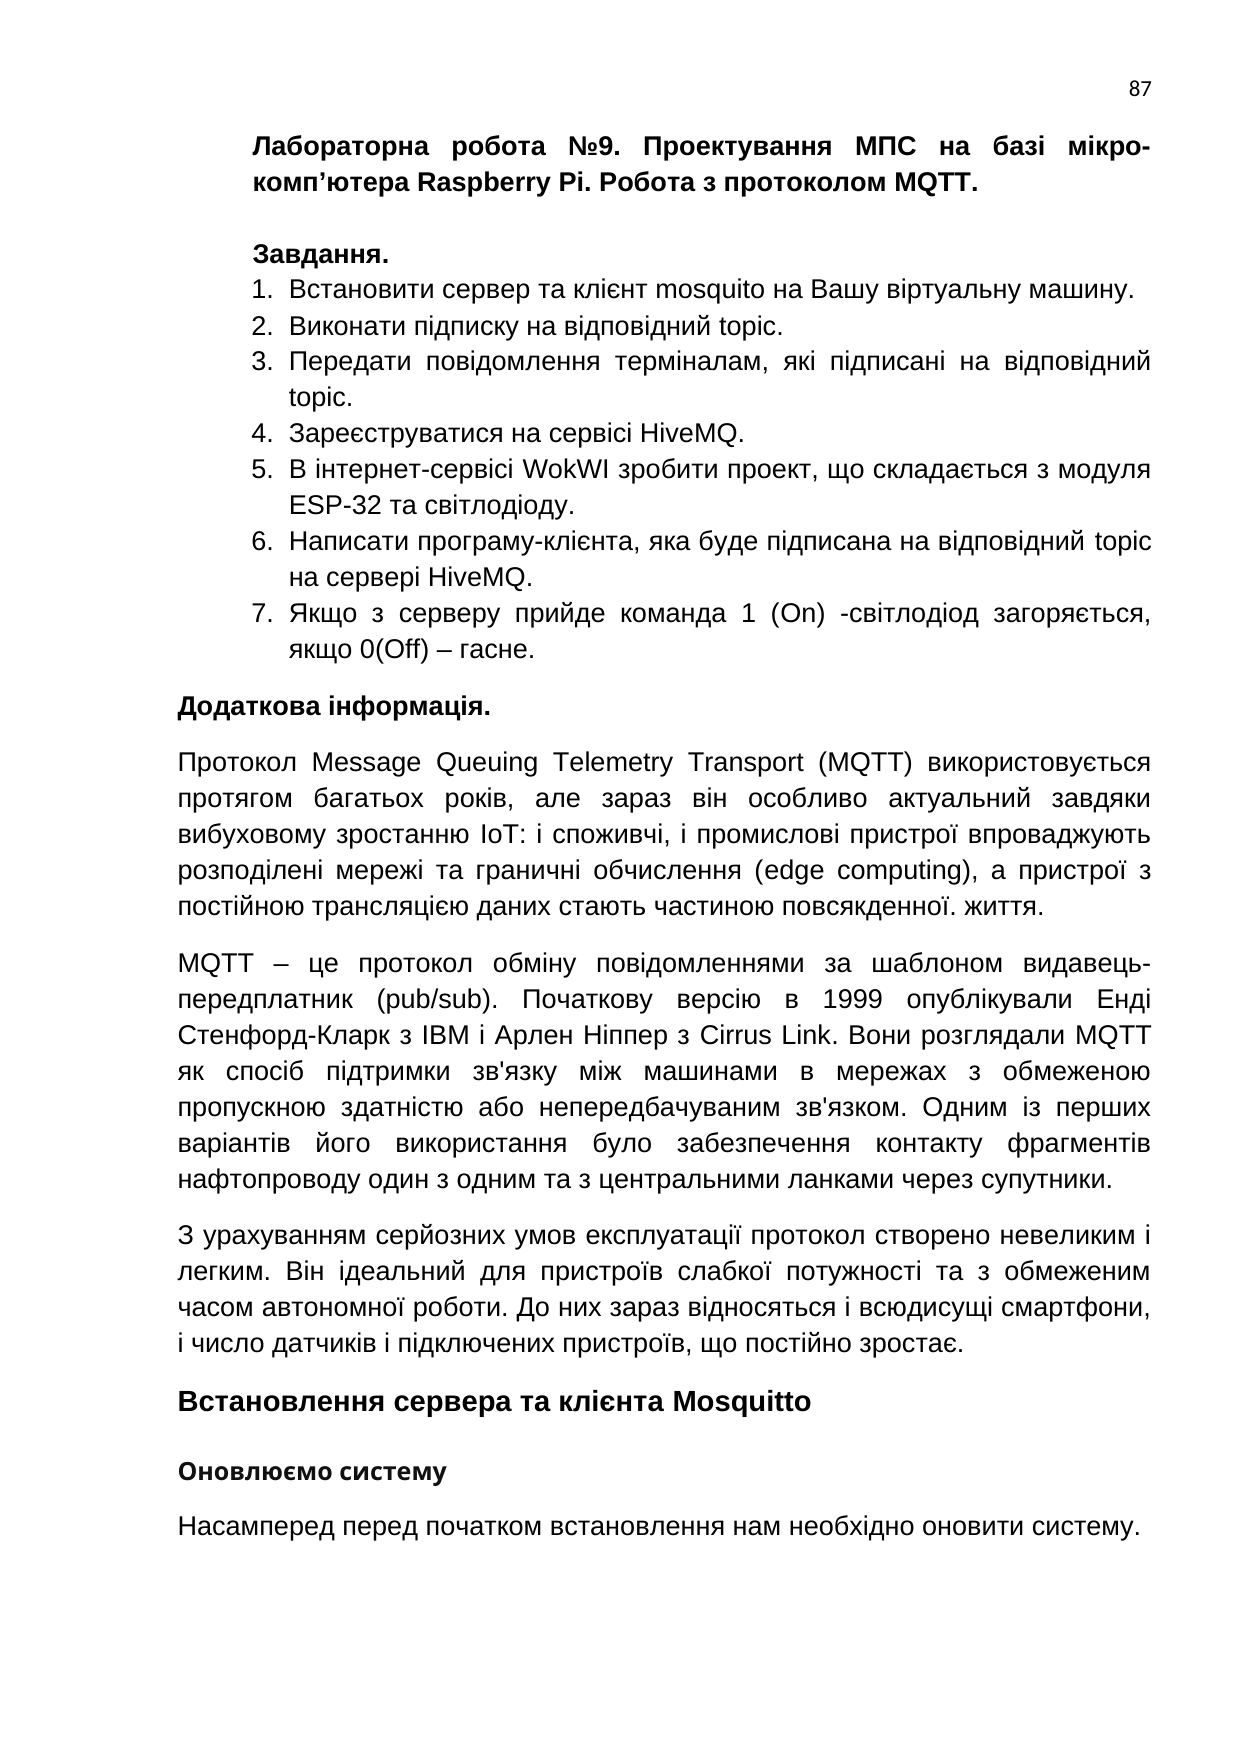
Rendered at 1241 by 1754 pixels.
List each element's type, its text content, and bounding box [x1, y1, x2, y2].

text З урахуванням серйозних умов експлуатації протокол створено невеликим і легким. Він ідеальний для пристроїв слабкої потужності та з обмеженим часом автономної роботи. До них зараз відносяться і всюдисущі смартфони, і число датчиків і підключених пристроїв, що постійно зростає. [177, 1219, 1152, 1358]
list Передати повідомлення терміналам, які підписані на відповідний topic. [251, 345, 1152, 413]
list Якщо з серверу прийде команда 1 (On) -світлодіод загоряється, якщо 0(Off) – гасне. [251, 597, 1152, 664]
list Завдання. [252, 238, 1152, 269]
text MQTT – це протокол обміну повідомленнями за шаблоном видавець-передплатник (pub/sub). Початкову версію в 1999 опублікували Енді Стенфорд-Кларк з IBM і Арлен Ніппер з Cirrus Link. Вони розглядали MQTT як спосіб підтримки зв'язку між машинами в мережах з обмеженою пропускною здатністю або непередбачуваним зв'язком. Одним із перших варіантів його використання було забезпечення контакту фрагментів нафтопроводу один з одним та з центральними ланками через супутники. [177, 947, 1152, 1194]
list Лабораторна робота №9. Проектування МПС на базі мікро-комп’ютера Raspberry Pi. Робота з протоколом MQTT. [252, 130, 1152, 197]
list В інтернет-сервісі WokWI зробити проект, що складається з модуля ESP-32 та світлодіоду. [251, 453, 1152, 520]
list Виконати підписку на відповідний topic. [251, 309, 1152, 341]
text Насамперед перед початком встановлення нам необхідно оновити систему. [177, 1503, 1152, 1541]
list Встановити сервер та клієнт mosquito на Вашу віртуальну машину. [251, 273, 1152, 305]
text Протокол Message Queuing Telemetry Transport (MQTT) використовується протягом багатьох років, але зараз він особливо актуальний завдяки вибуховому зростанню IoT: і споживчі, і промислові пристрої впроваджують розподілені мережі та граничні обчислення (edge ​​computing), а пристрої з постійною трансляцією даних стають частиною повсякденної. життя. [177, 746, 1152, 921]
list Написати програму-клієнта, яка буде підписана на відповідний topic на сервері HiveMQ. [251, 525, 1152, 592]
text Встановлення сервера та клієнта Mosquitto [177, 1384, 1152, 1417]
list Зареєструватися на сервісі HiveMQ. [251, 417, 1152, 448]
text Додаткова інформація. [177, 690, 1152, 721]
text Оновлюємо систему [177, 1454, 1152, 1488]
